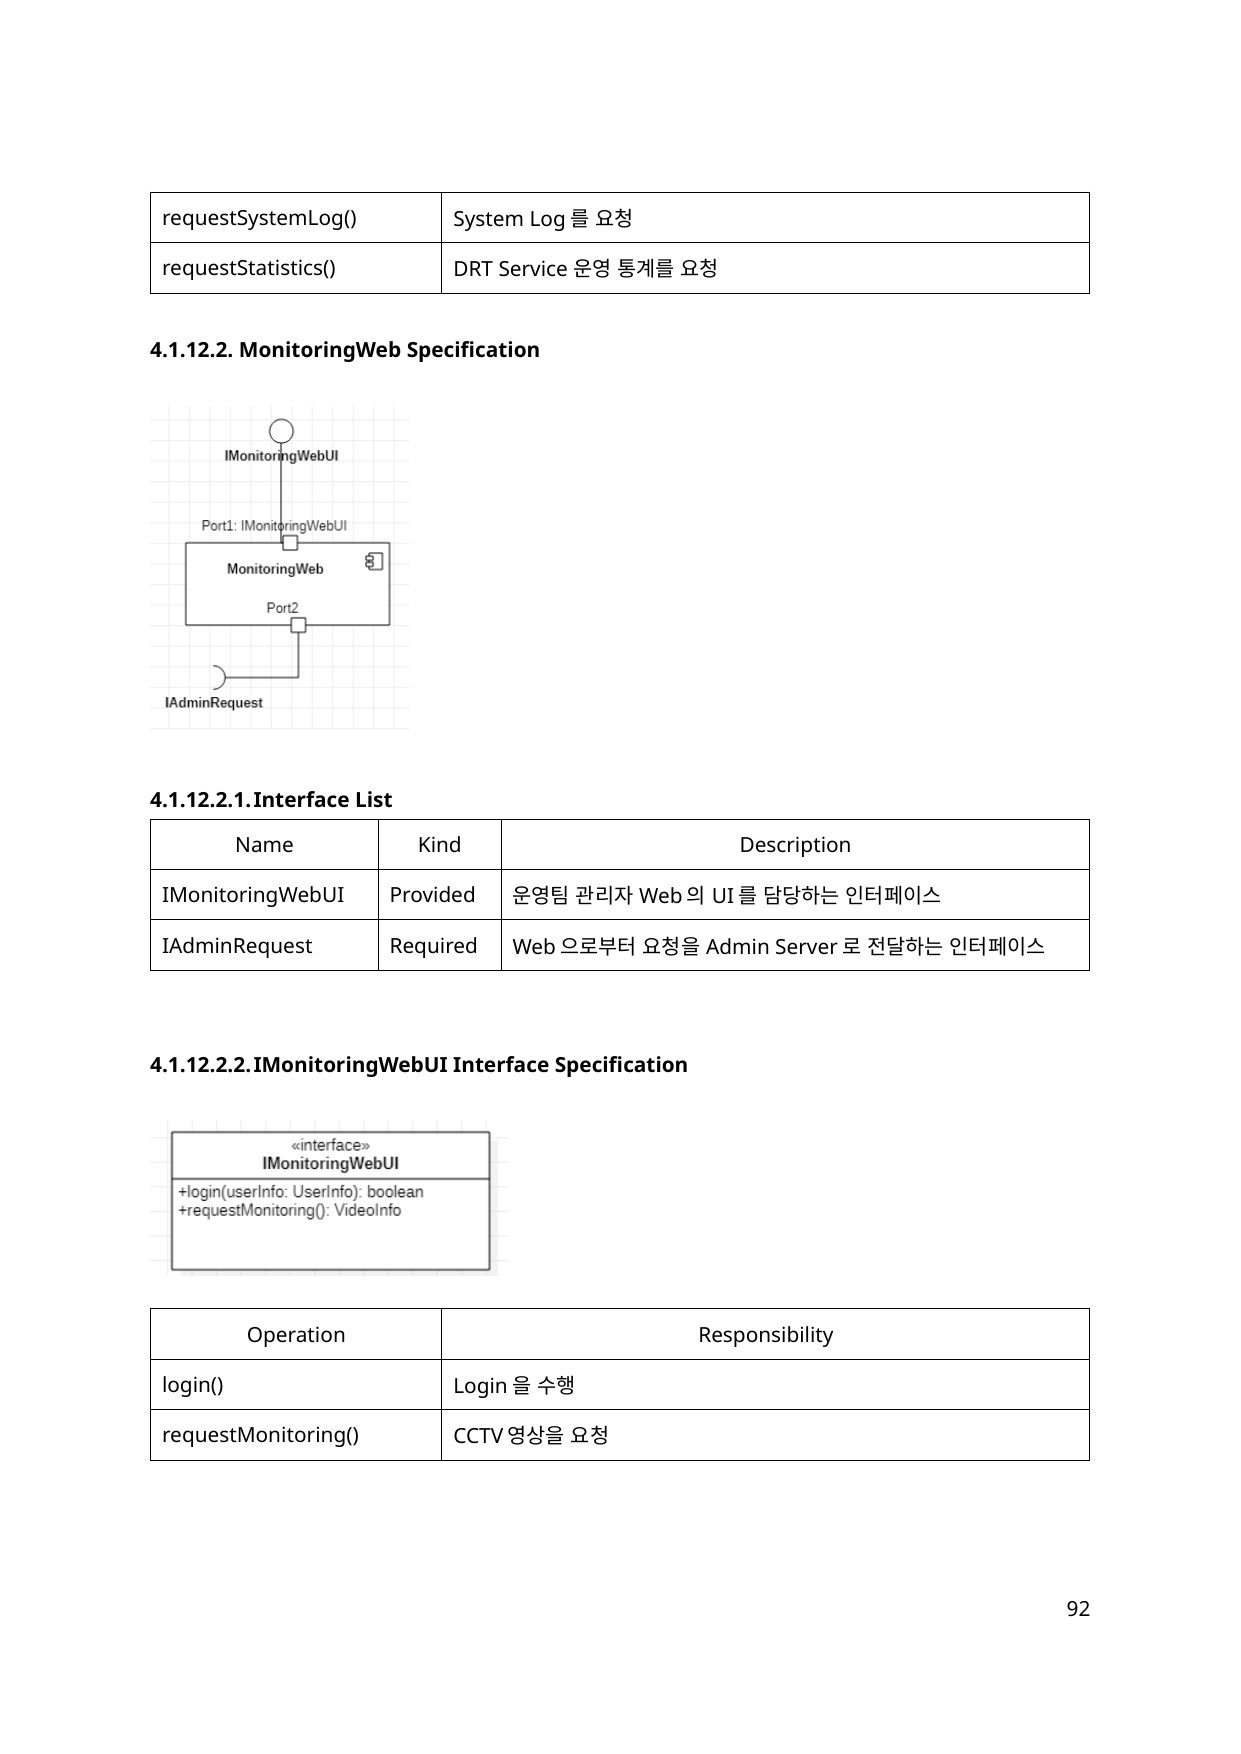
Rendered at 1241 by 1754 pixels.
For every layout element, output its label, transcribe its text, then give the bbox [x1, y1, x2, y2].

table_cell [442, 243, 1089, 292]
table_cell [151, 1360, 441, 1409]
picture [150, 406, 409, 729]
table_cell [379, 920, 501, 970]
subtitle Interface List [150, 781, 1090, 818]
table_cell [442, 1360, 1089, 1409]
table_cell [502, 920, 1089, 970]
subtitle IMonitoringWebUI Interface Specification [150, 1046, 1090, 1083]
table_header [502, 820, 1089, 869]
subtitle MonitoringWeb Specification [150, 331, 1090, 368]
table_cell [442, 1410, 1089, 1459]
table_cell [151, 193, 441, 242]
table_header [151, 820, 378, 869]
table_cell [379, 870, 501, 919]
picture [150, 1120, 508, 1276]
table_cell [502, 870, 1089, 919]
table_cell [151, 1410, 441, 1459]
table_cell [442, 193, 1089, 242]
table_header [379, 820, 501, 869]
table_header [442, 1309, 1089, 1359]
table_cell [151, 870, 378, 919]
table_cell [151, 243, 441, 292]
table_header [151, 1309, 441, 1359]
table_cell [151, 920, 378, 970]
